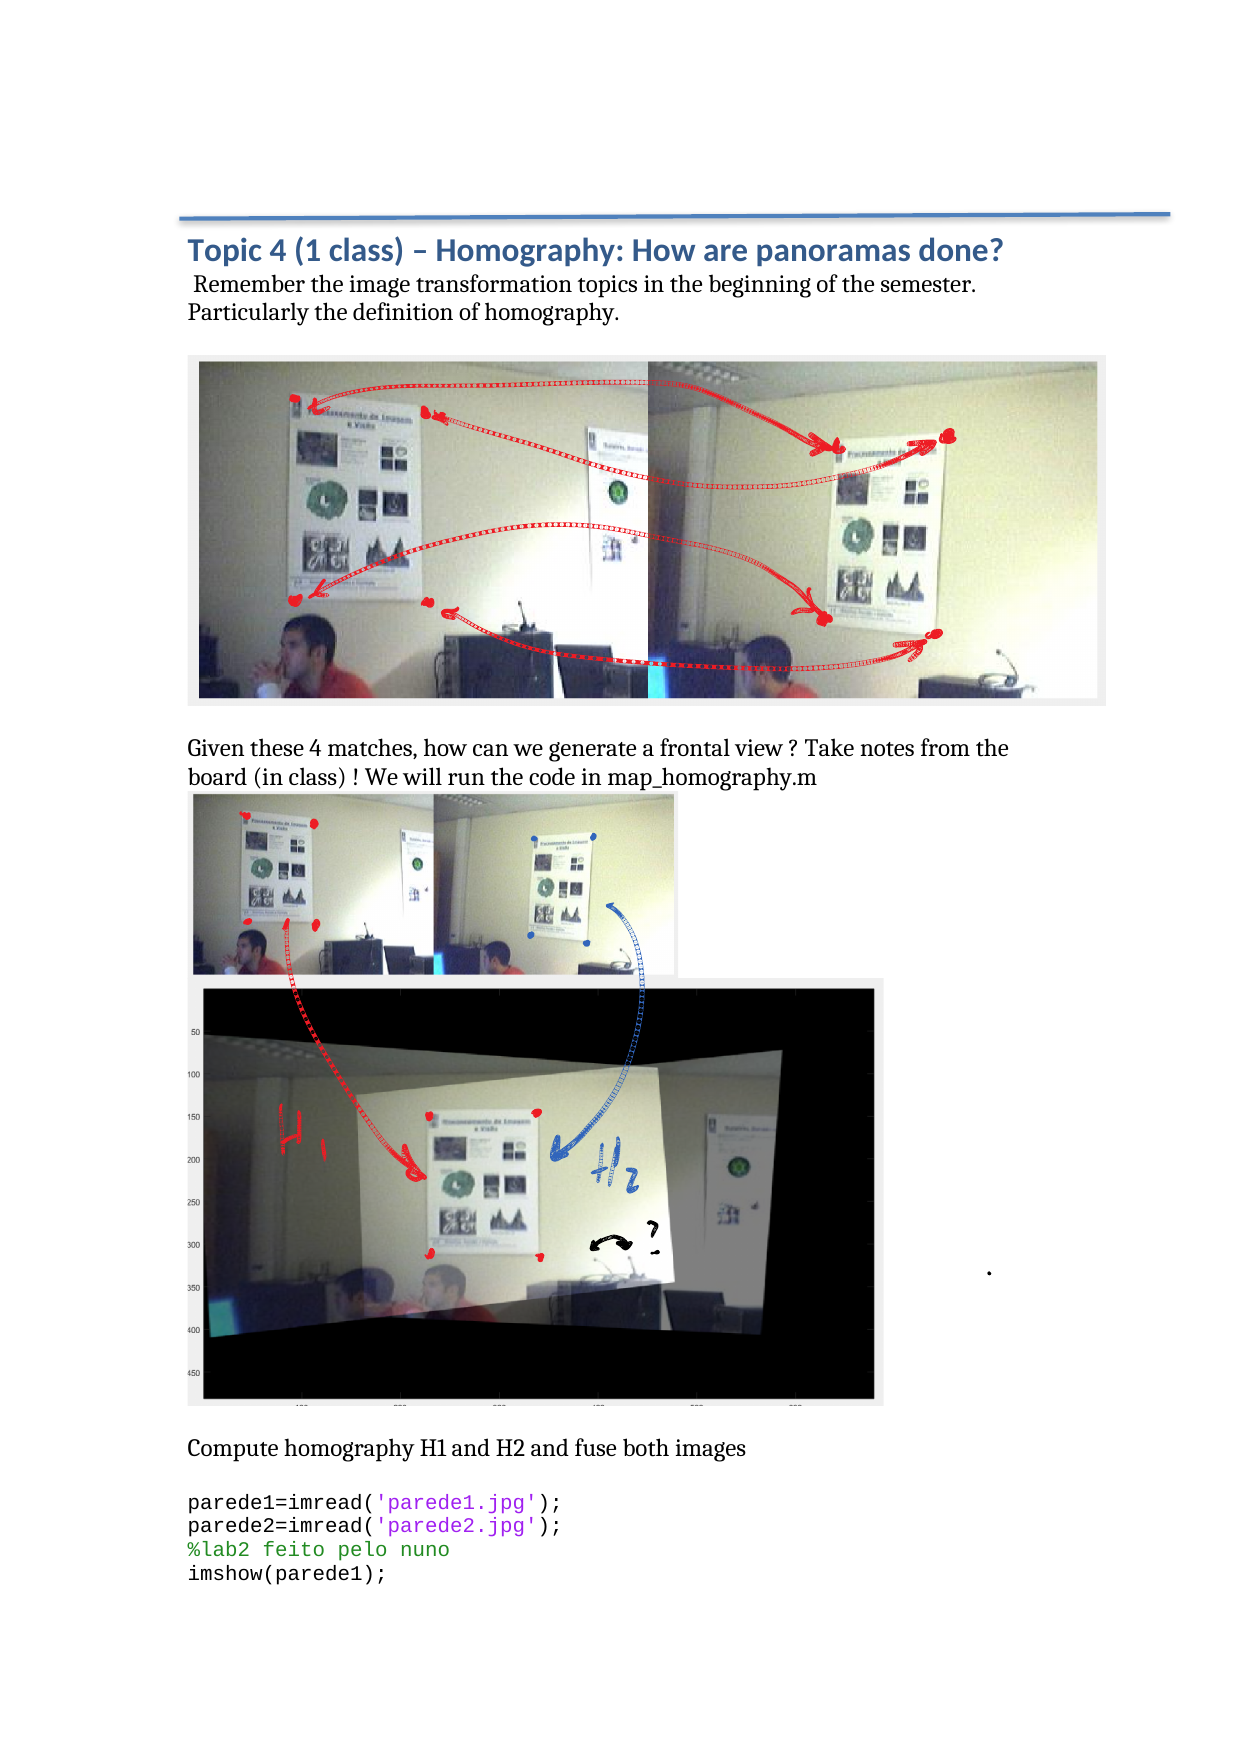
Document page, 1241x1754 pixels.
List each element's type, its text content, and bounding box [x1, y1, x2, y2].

picture [187, 355, 1106, 706]
subtitle Topic 4 (1 class) – Homography: How are panoramas done? [187, 229, 1053, 269]
text parede2=imread('parede2.jpg'); [187, 1515, 1053, 1539]
text Remember the image transformation topics in the beginning of the semester. Particularly the definition of homography. [187, 269, 1053, 327]
text Given these 4 matches, how can we generate a frontal view ? Take notes from the board (in class) ! We will run the code in map_homography.m [187, 734, 1053, 792]
picture [187, 791, 884, 1406]
text parede1=imread('parede1.jpg'); [187, 1492, 1053, 1515]
text %lab2 feito pelo nuno [187, 1539, 1053, 1563]
text imshow(parede1); [187, 1563, 1053, 1586]
text Compute homography H1 and H2 and fuse both images [187, 1434, 1053, 1463]
